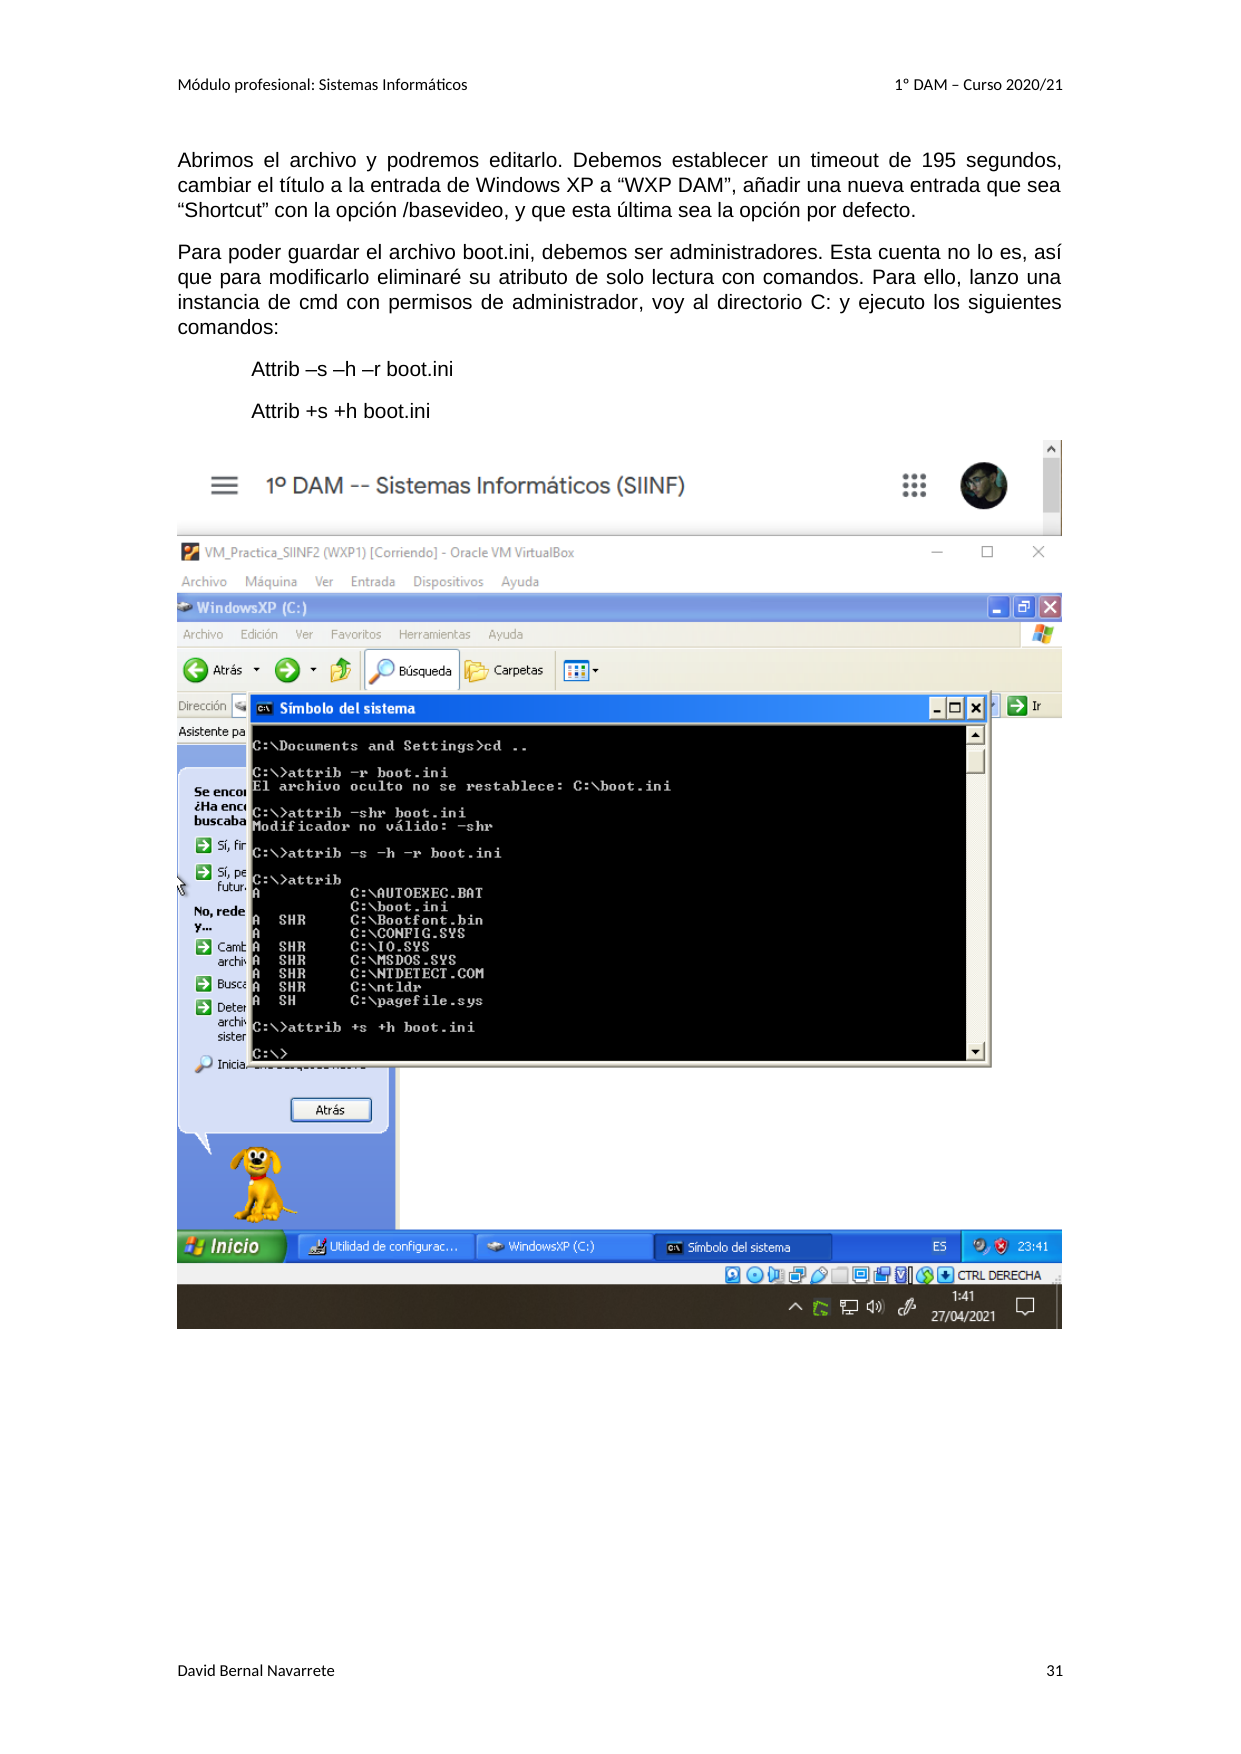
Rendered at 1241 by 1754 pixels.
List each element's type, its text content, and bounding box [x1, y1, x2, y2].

picture [177, 440, 1062, 1329]
text Attrib –s –h –r boot.ini [177, 357, 1063, 381]
text Para poder guardar el archivo boot.ini, debemos ser administradores. Esta cuenta no lo es, así que para modificarlo eliminaré su atributo de solo lectura con comandos. Para ello, lanzo una instancia de cmd con permisos de administrador, voy al directorio C: y ejecuto los siguientes comandos: [177, 239, 1063, 339]
text Attrib +s +h boot.ini [177, 398, 1063, 422]
text Abrimos el archivo y podremos editarlo. Debemos establecer un timeout de 195 segundos, cambiar el título a la entrada de Windows XP a “WXP DAM”, añadir una nueva entrada que sea “Shortcut” con la opción /basevideo, y que esta última sea la opción por defecto. [177, 148, 1063, 222]
